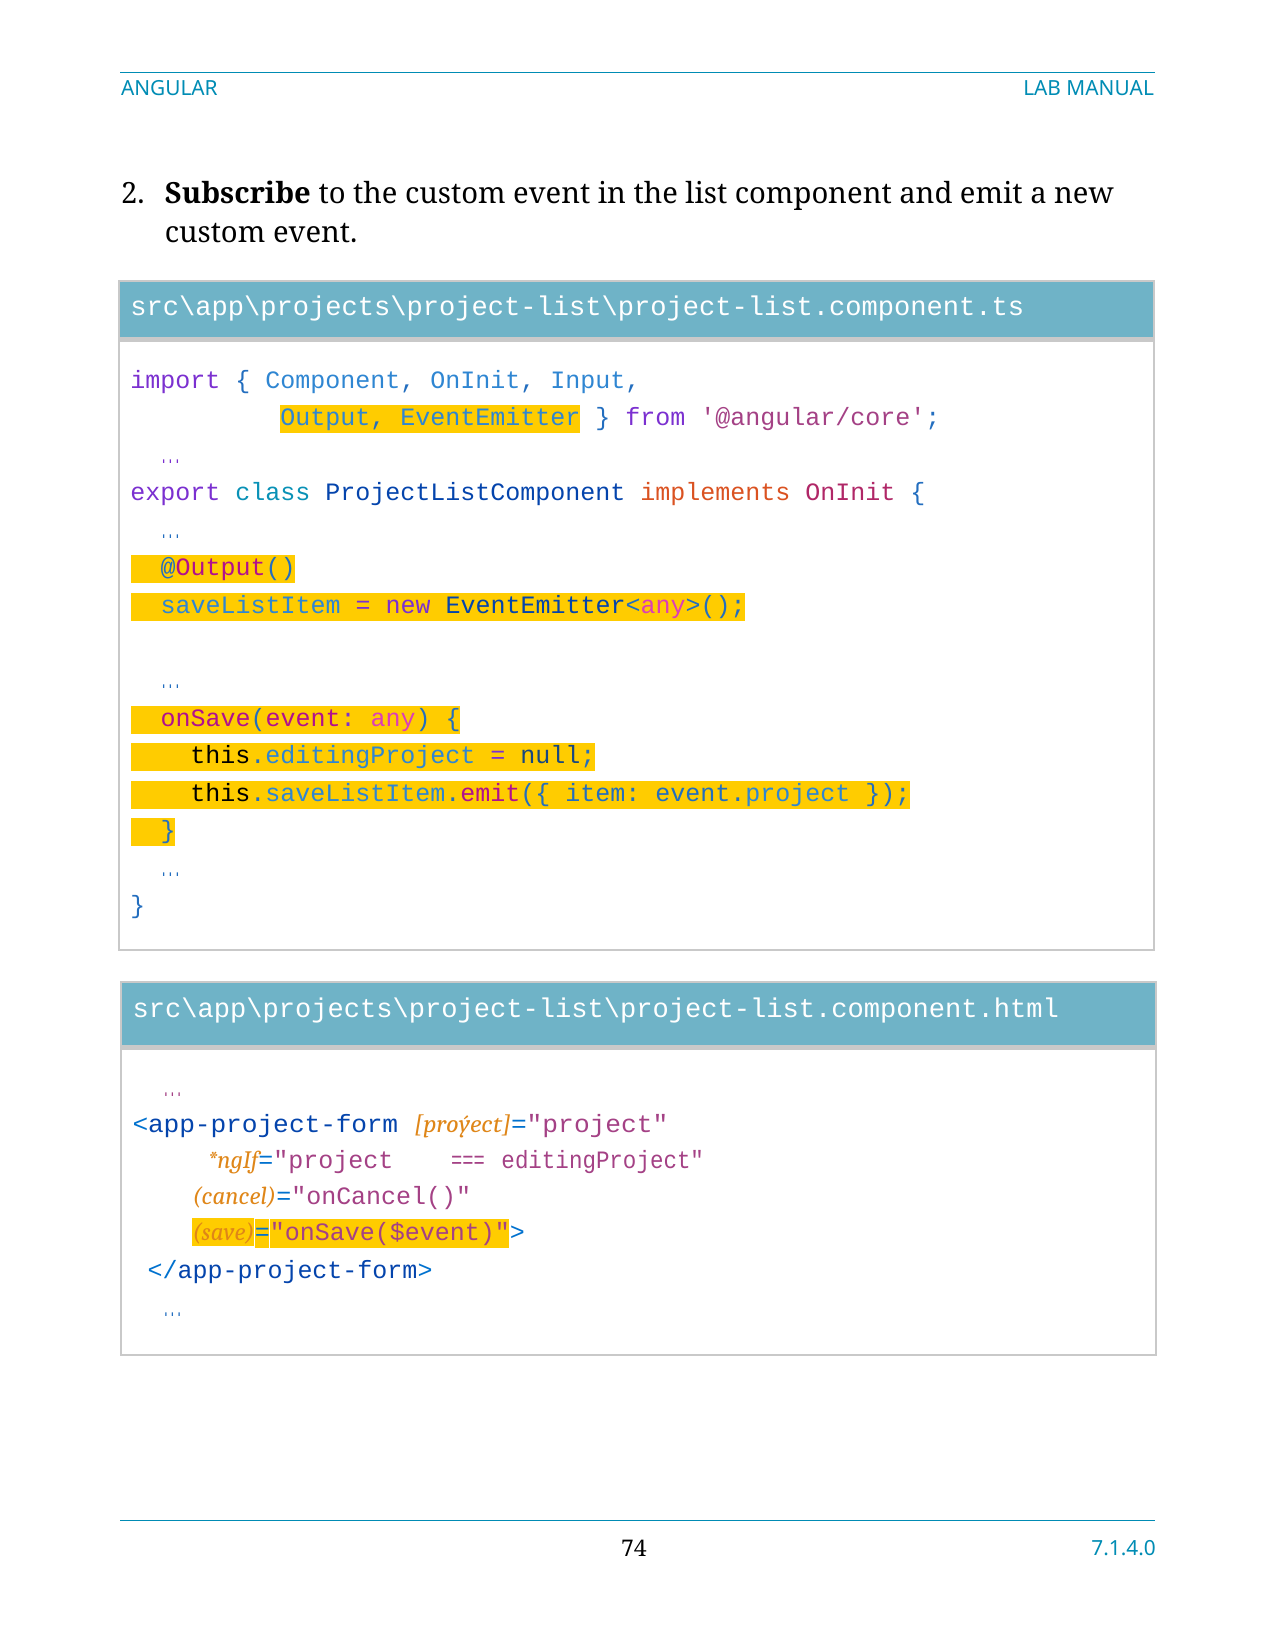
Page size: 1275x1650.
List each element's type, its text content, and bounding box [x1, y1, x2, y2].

table_cell import { Component, OnInit, Input, Output, EventEmitter } from '@angular/core'; ... export class ProjectListComponent implements OnInit { ... @Output() saveListItem = new EventEmitter<any>(); ... onSave(event: any) { this.editingProject = null; this.saveListItem.emit({ item: event.project }); } ... } [120, 342, 1153, 949]
table_header src\app\projects\project-list\project-list.component.ts [120, 282, 1153, 337]
table_cell ... <app-project-form [proýect]="project" *ngIf="project === editingProject" (cancel)="onCancel()" (save)="onSave($event)"> </app-project-form> ... [122, 1050, 1155, 1354]
table_header src\app\projects\project-list\project-list.component.html [122, 983, 1155, 1045]
list Subscribe to the custom event in the list component and emit a new custom event. [121, 172, 1144, 251]
